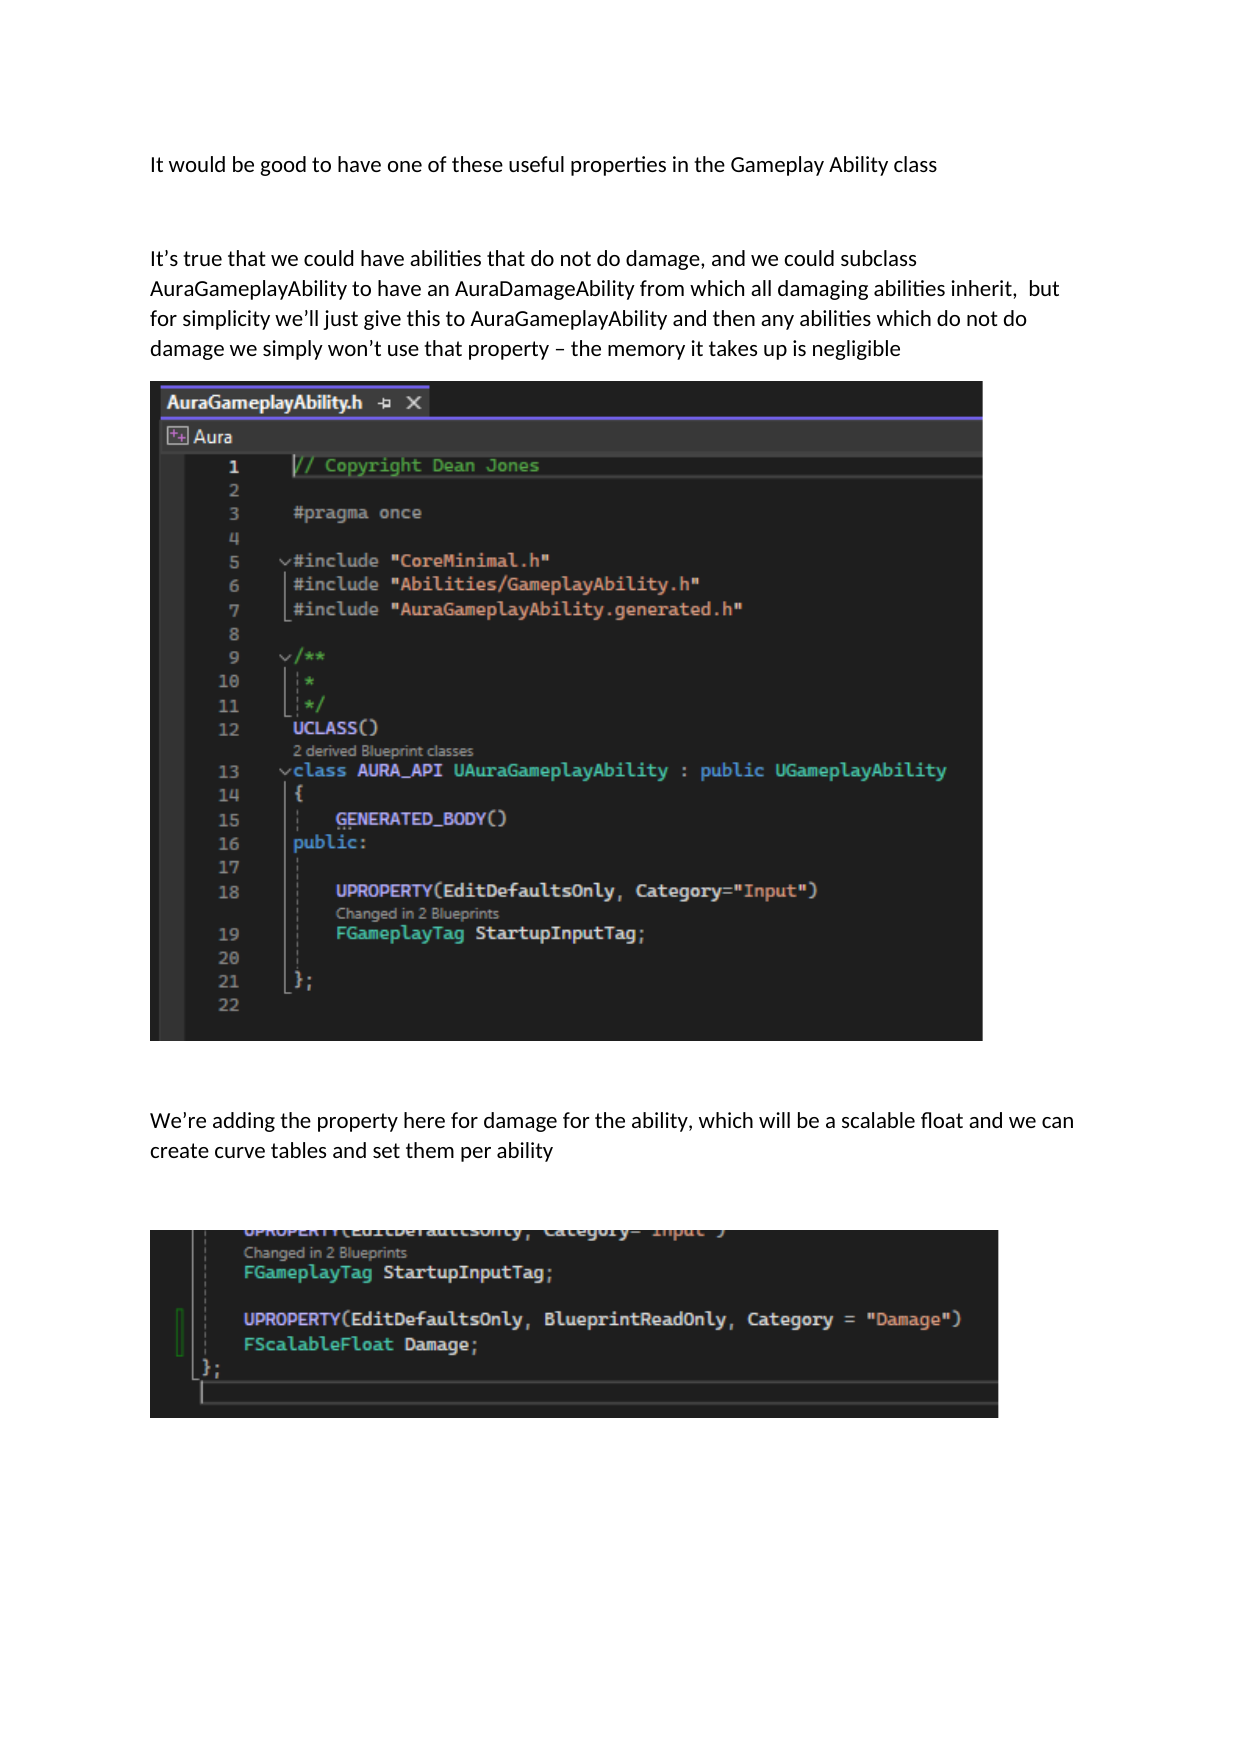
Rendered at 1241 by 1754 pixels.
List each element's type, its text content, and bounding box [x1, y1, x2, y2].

text It would be good to have one of these useful properties in the Gameplay Ability class [150, 150, 1090, 178]
picture [150, 1230, 999, 1418]
text We’re adding the property here for damage for the ability, which will be a scalable float and we can create curve tables and set them per ability [150, 1106, 1090, 1164]
text It’s true that we could have abilities that do not do damage, and we could subclass AuraGameplayAbility to have an AuraDamageAbility from which all damaging abilities inherit, but for simplicity we’ll just give this to AuraGameplayAbility and then any abilities which do not do damage we simply won’t use that property – the memory it takes up is negligible [150, 244, 1090, 362]
picture [150, 381, 983, 1041]
